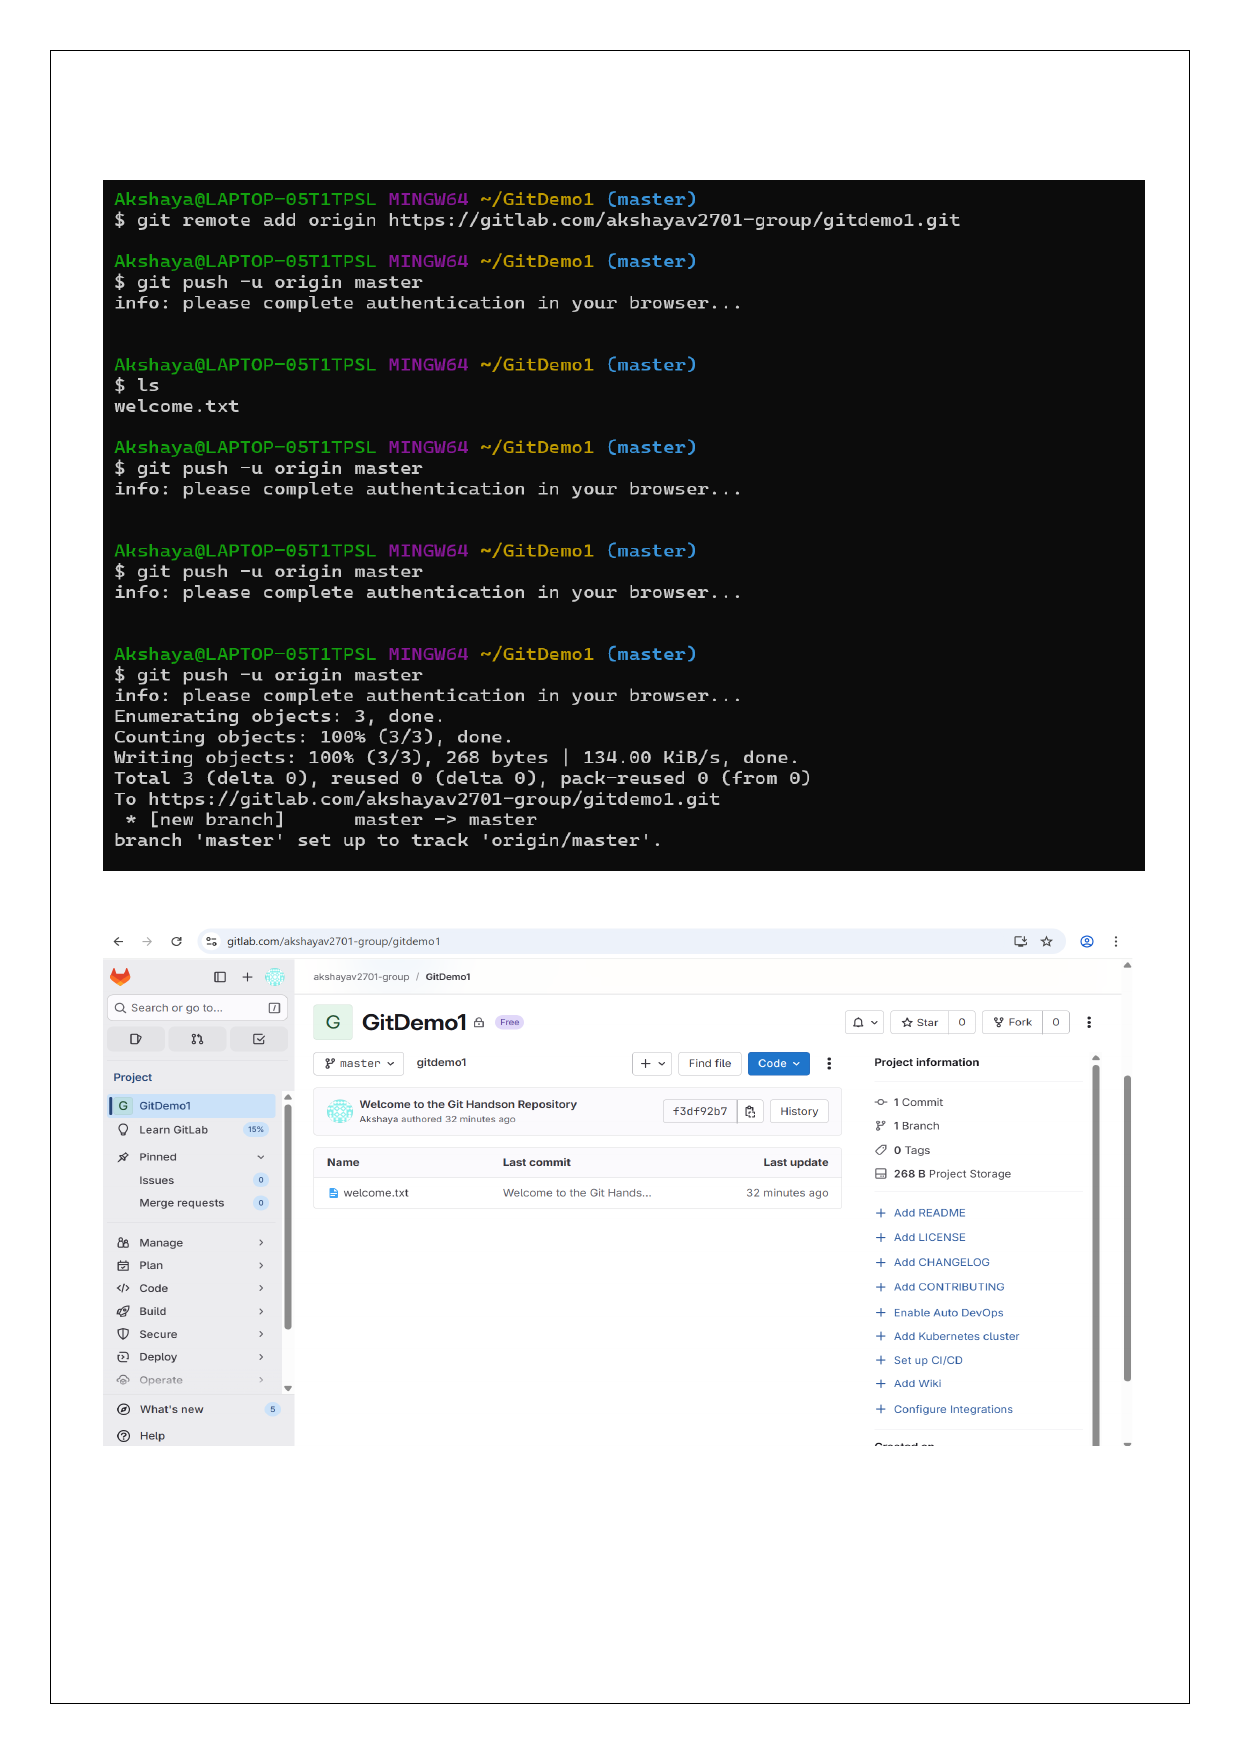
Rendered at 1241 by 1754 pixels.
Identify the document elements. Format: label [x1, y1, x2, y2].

picture [103, 927, 1133, 1446]
picture [103, 180, 1145, 871]
